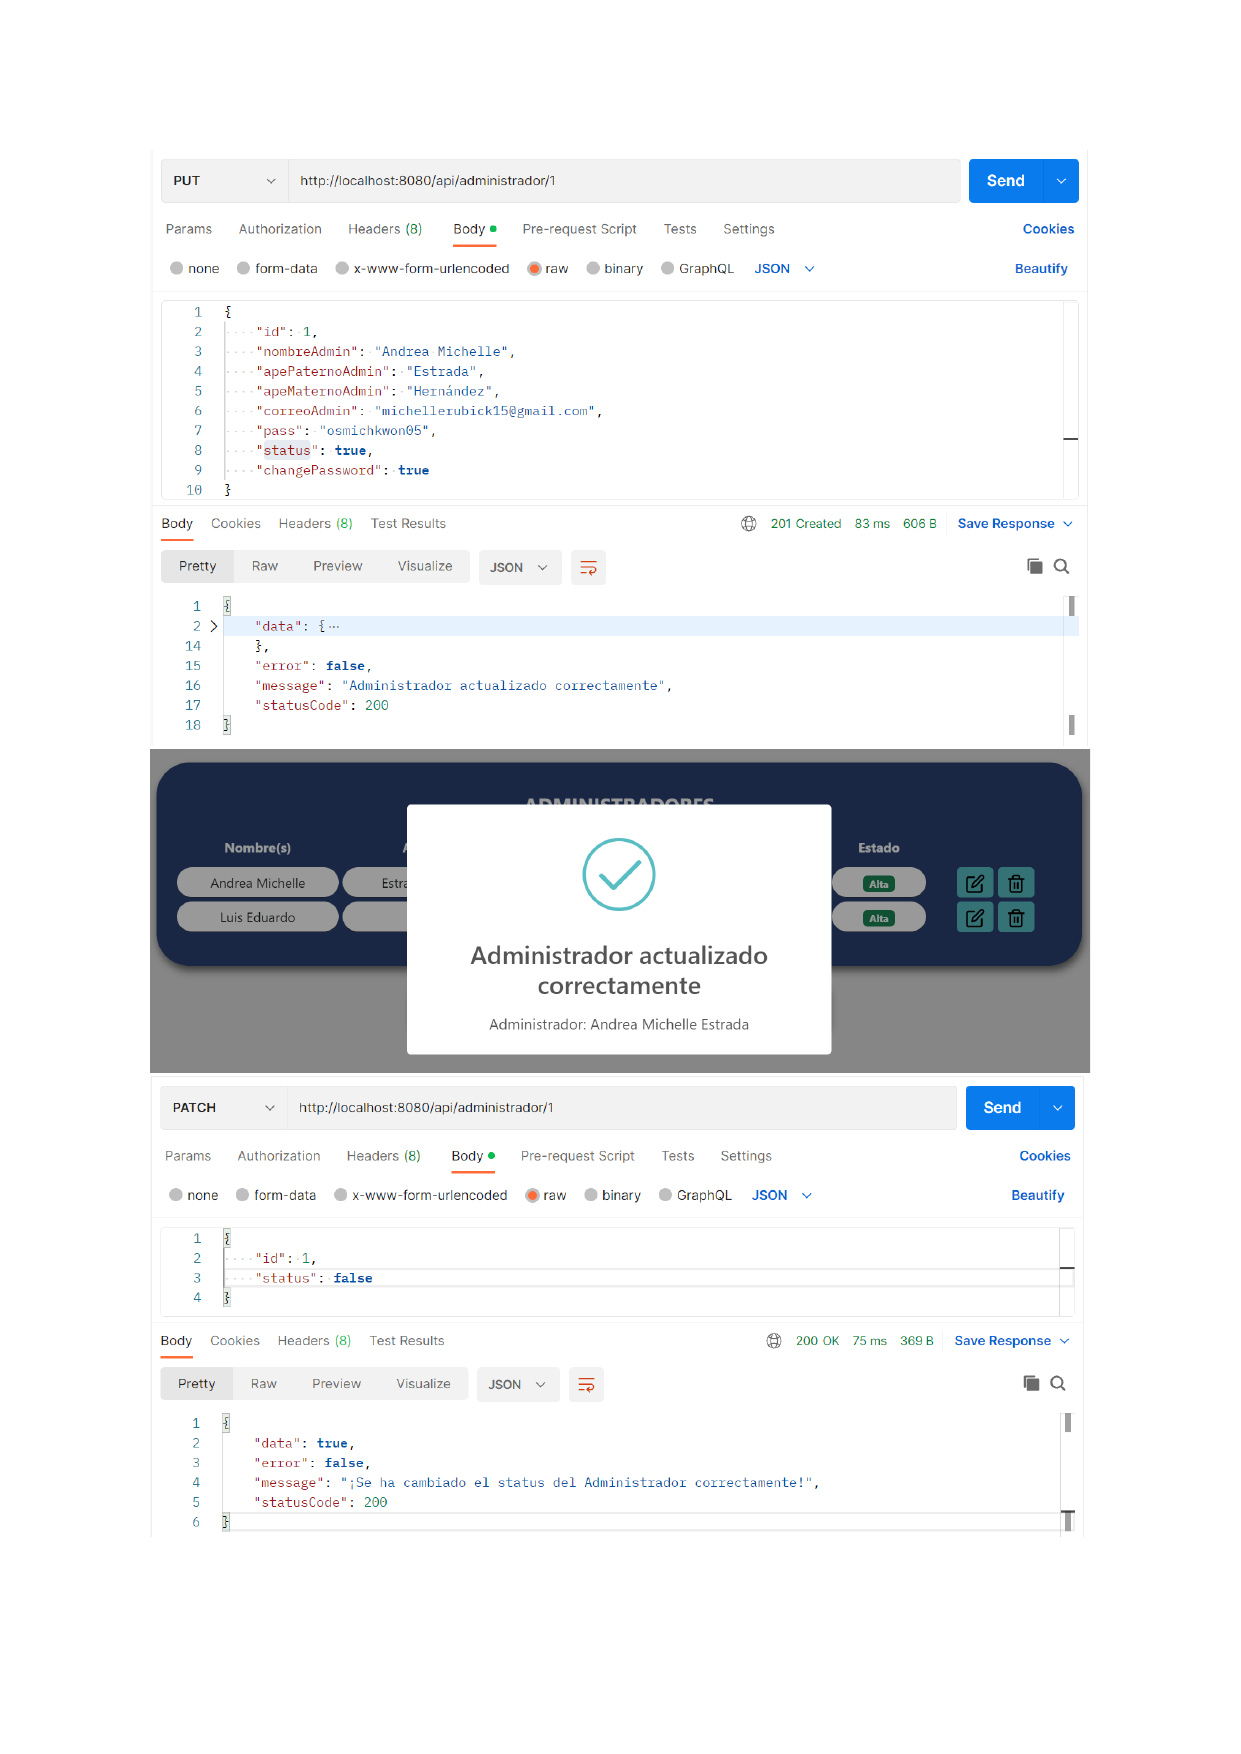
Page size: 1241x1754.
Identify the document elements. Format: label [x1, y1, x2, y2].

picture [150, 150, 1091, 746]
picture [150, 1076, 1091, 1537]
picture [150, 749, 1091, 1073]
